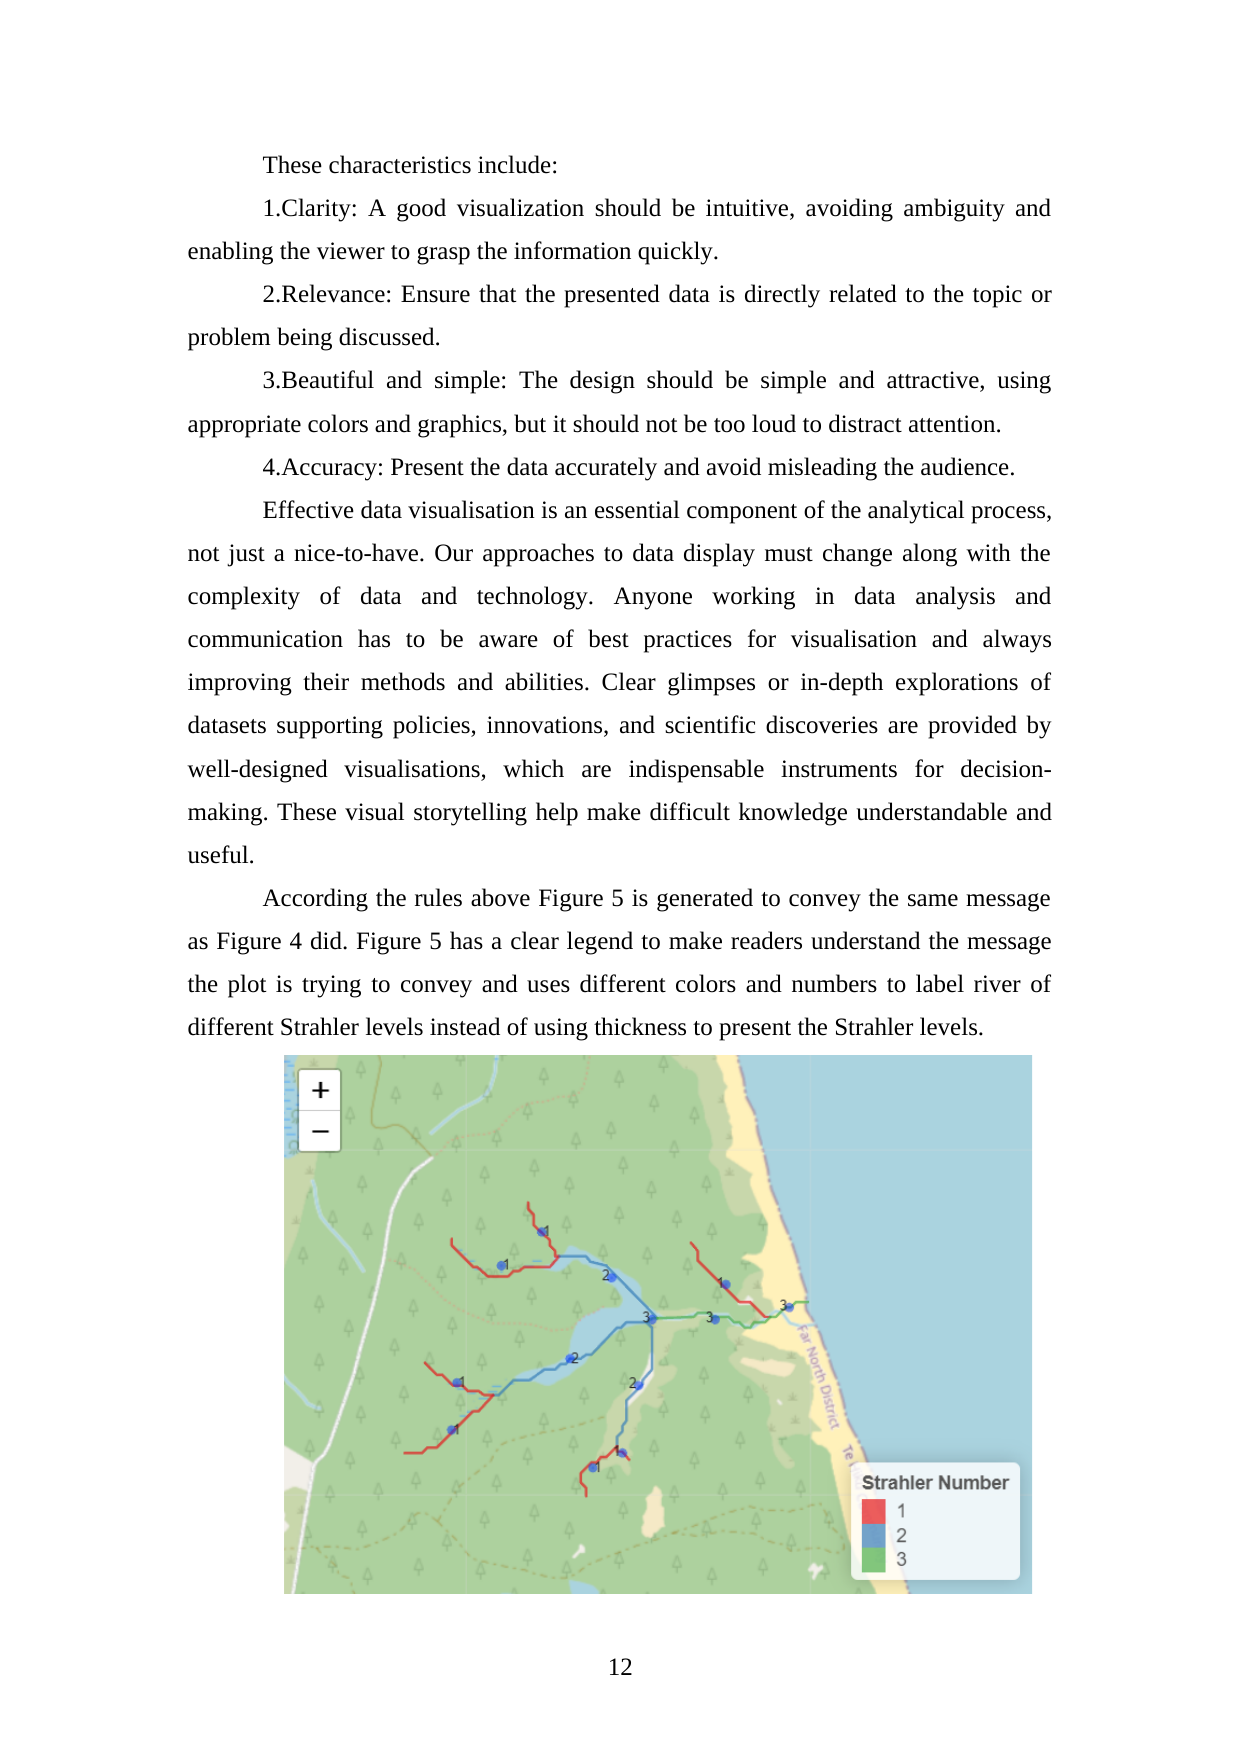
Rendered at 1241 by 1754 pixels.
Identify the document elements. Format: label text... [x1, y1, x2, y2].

list 1.Clarity: A good visualization should be intuitive, avoiding ambiguity and enabling the viewer to grasp the information quickly. [187, 193, 1053, 265]
text These characteristics include: [187, 150, 1053, 179]
list 3.Beautiful and simple: The design should be simple and attractive, using appropriate colors and graphics, but it should not be too loud to distract attention. [187, 366, 1053, 437]
text According the rules above Figure 5 is generated to convey the same message as Figure 4 did. Figure 5 has a clear legend to make readers understand the message the plot is trying to convey and uses different colors and numbers to label river of different Strahler levels instead of using thickness to present the Strahler levels. [187, 883, 1053, 1041]
list Effective data visualisation is an essential component of the analytical process, not just a nice-to-have. Our approaches to data display must change along with the complexity of data and technology. Anyone working in data analysis and communication has to be aware of best practices for visualisation and always improving their methods and abilities. Clear glimpses or in-depth explorations of datasets supporting policies, innovations, and scientific discoveries are provided by well-designed visualisations, which are indispensable instruments for decision-making. These visual storytelling help make difficult knowledge understandable and useful. [187, 495, 1053, 869]
list 4.Accuracy: Present the data accurately and avoid misleading the audience. [187, 452, 1053, 481]
picture [283, 1055, 1033, 1594]
list 2.Relevance: Ensure that the presented data is directly related to the topic or problem being discussed. [187, 279, 1053, 351]
